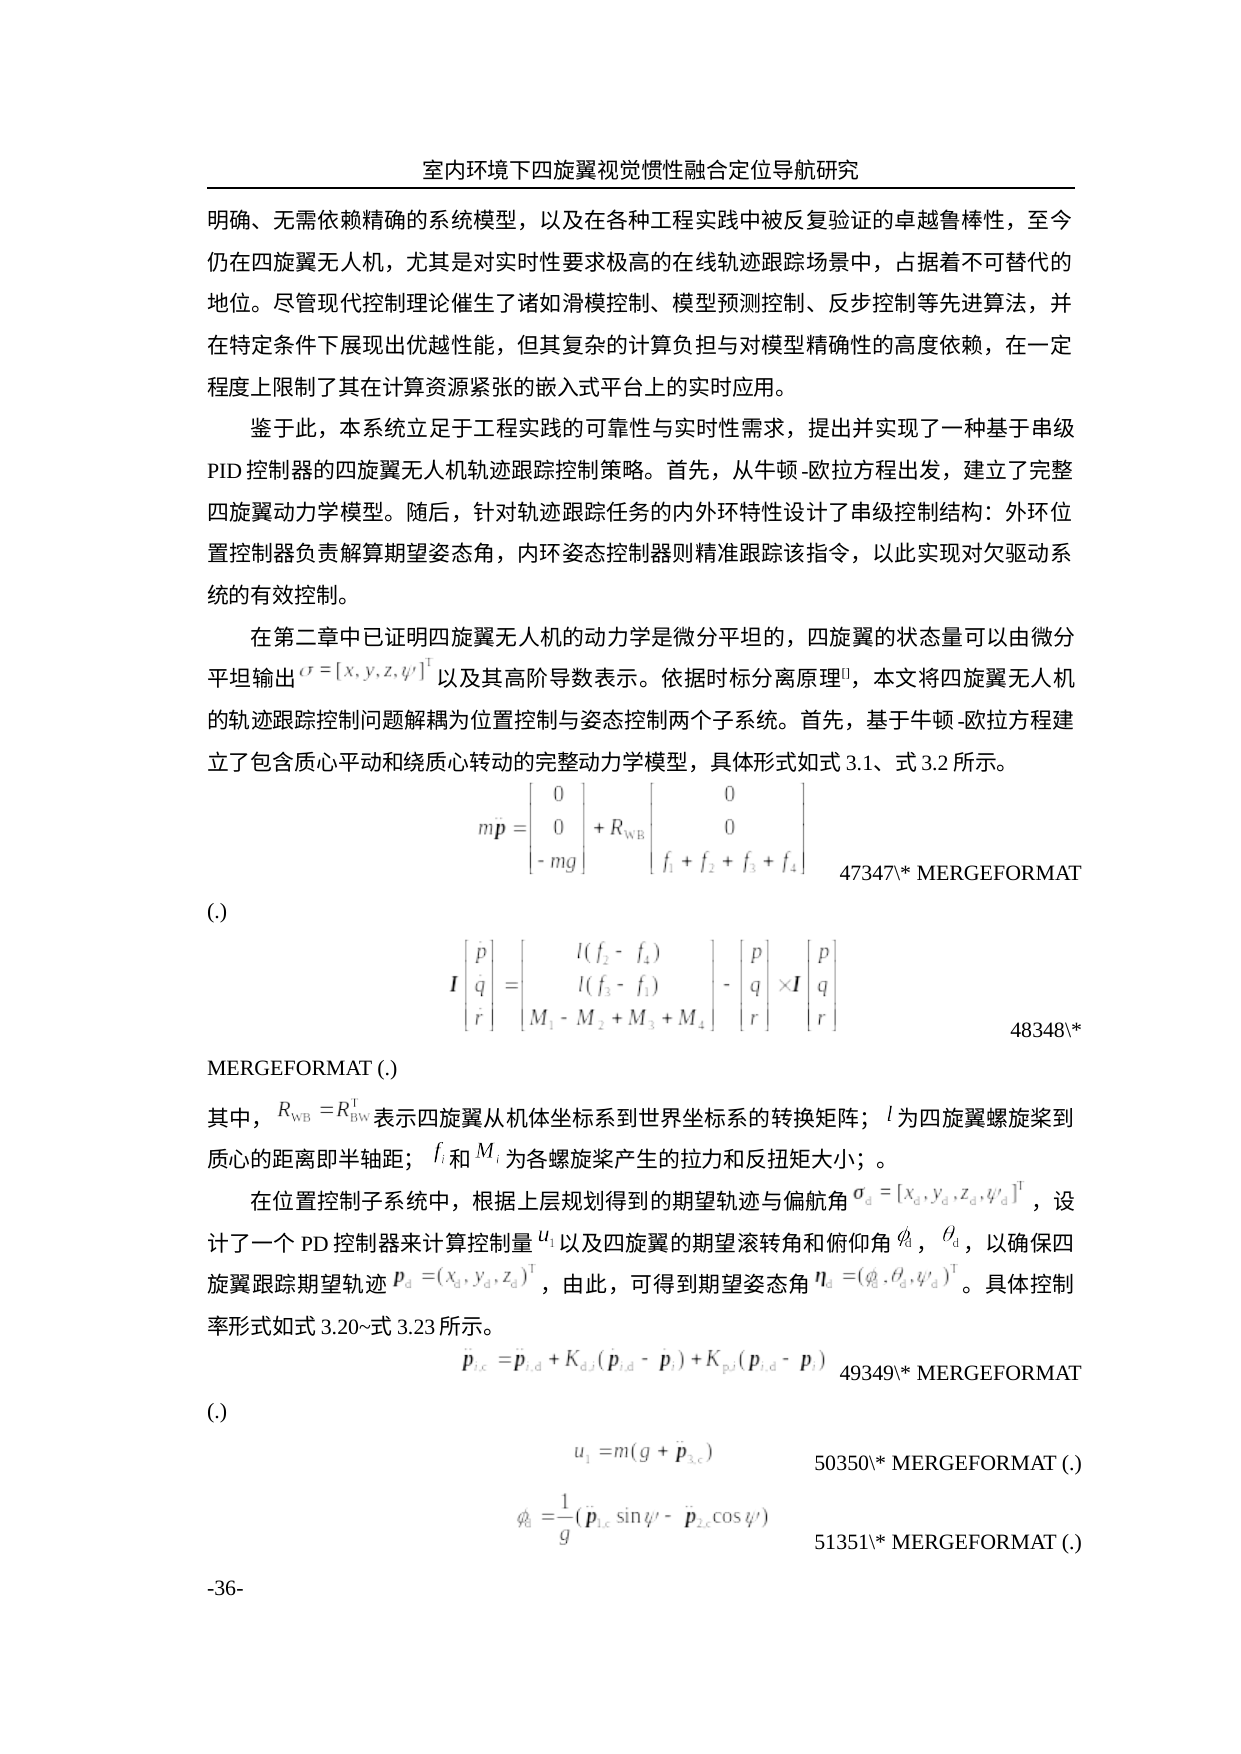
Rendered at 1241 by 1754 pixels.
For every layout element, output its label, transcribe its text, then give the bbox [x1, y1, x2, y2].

text 在位置控制子系统中，根据上层规划得到的期望轨迹与偏航角，设计了一个PD控制器来计算控制量以及四旋翼的期望滚转角和俯仰角，，以确保四旋翼跟踪期望轨迹，由此，可得到期望姿态角。具体控制率形式如式3.20~式3.23所示。 [207, 1176, 1075, 1343]
text 其中，表示四旋翼从机体坐标系到世界坐标系的转换矩阵；为四旋翼螺旋桨到质心的距离即半轴距；和为各螺旋桨产生的拉力和反扭矩大小；。 [207, 1093, 1075, 1176]
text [207, 195, 1075, 403]
text 在第二章中已证明四旋翼无人机的动力学是微分平坦的，四旋翼的状态量可以由微分平坦输出以及其高阶导数表示。依据时标分离原理[]，本文将四旋翼无人机的轨迹跟踪控制问题解耦为位置控制与姿态控制两个子系统。首先，基于牛顿-欧拉方程建立了包含质心平动和绕质心转动的完整动力学模型，具体形式如式3.1、式3.2所示。 [207, 612, 1075, 778]
text 鉴于此，本系统立足于工程实践的可靠性与实时性需求，提出并实现了一种基于串级PID控制器的四旋翼无人机轨迹跟踪控制策略。首先，从牛顿-欧拉方程出发，建立了完整四旋翼动力学模型。随后，针对轨迹跟踪任务的内外环特性设计了串级控制结构：外环位置控制器负责解算期望姿态角，内环姿态控制器则精准跟踪该指令，以此实现对欠驱动系统的有效控制。 [207, 403, 1075, 612]
